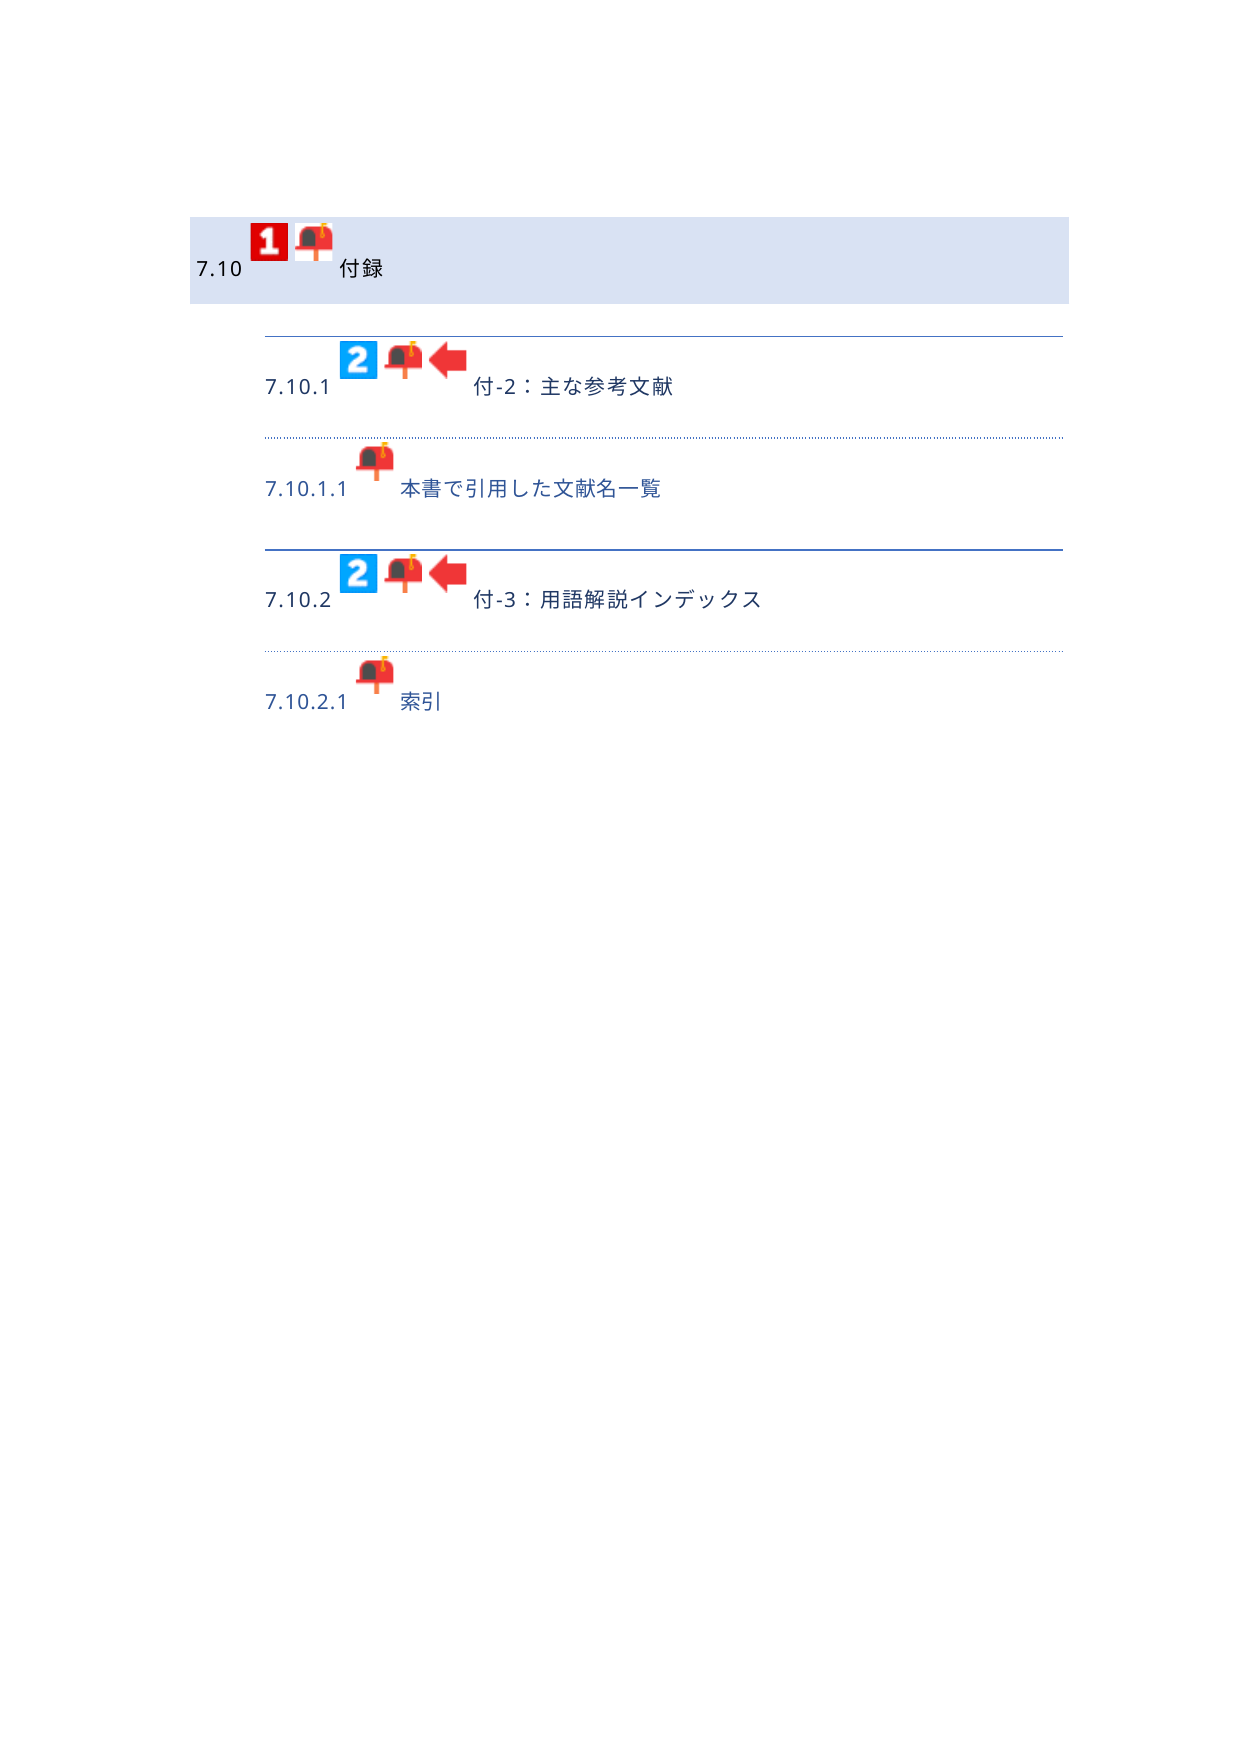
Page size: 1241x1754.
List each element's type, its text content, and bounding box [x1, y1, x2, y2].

picture [355, 442, 394, 481]
text 付-3：用語解説インデックス [265, 551, 1063, 630]
picture [295, 223, 333, 261]
picture [355, 656, 394, 694]
text 付-2：主な参考文献 [265, 337, 1063, 416]
text 索引 [265, 651, 1063, 731]
picture [384, 341, 422, 379]
text 本書で引用した文献名一覧 [265, 437, 1063, 518]
picture [384, 554, 422, 593]
picture [428, 554, 467, 593]
picture [339, 341, 378, 379]
picture [339, 554, 378, 593]
picture [428, 341, 467, 379]
picture [250, 223, 288, 261]
text 付録 [196, 223, 1063, 298]
